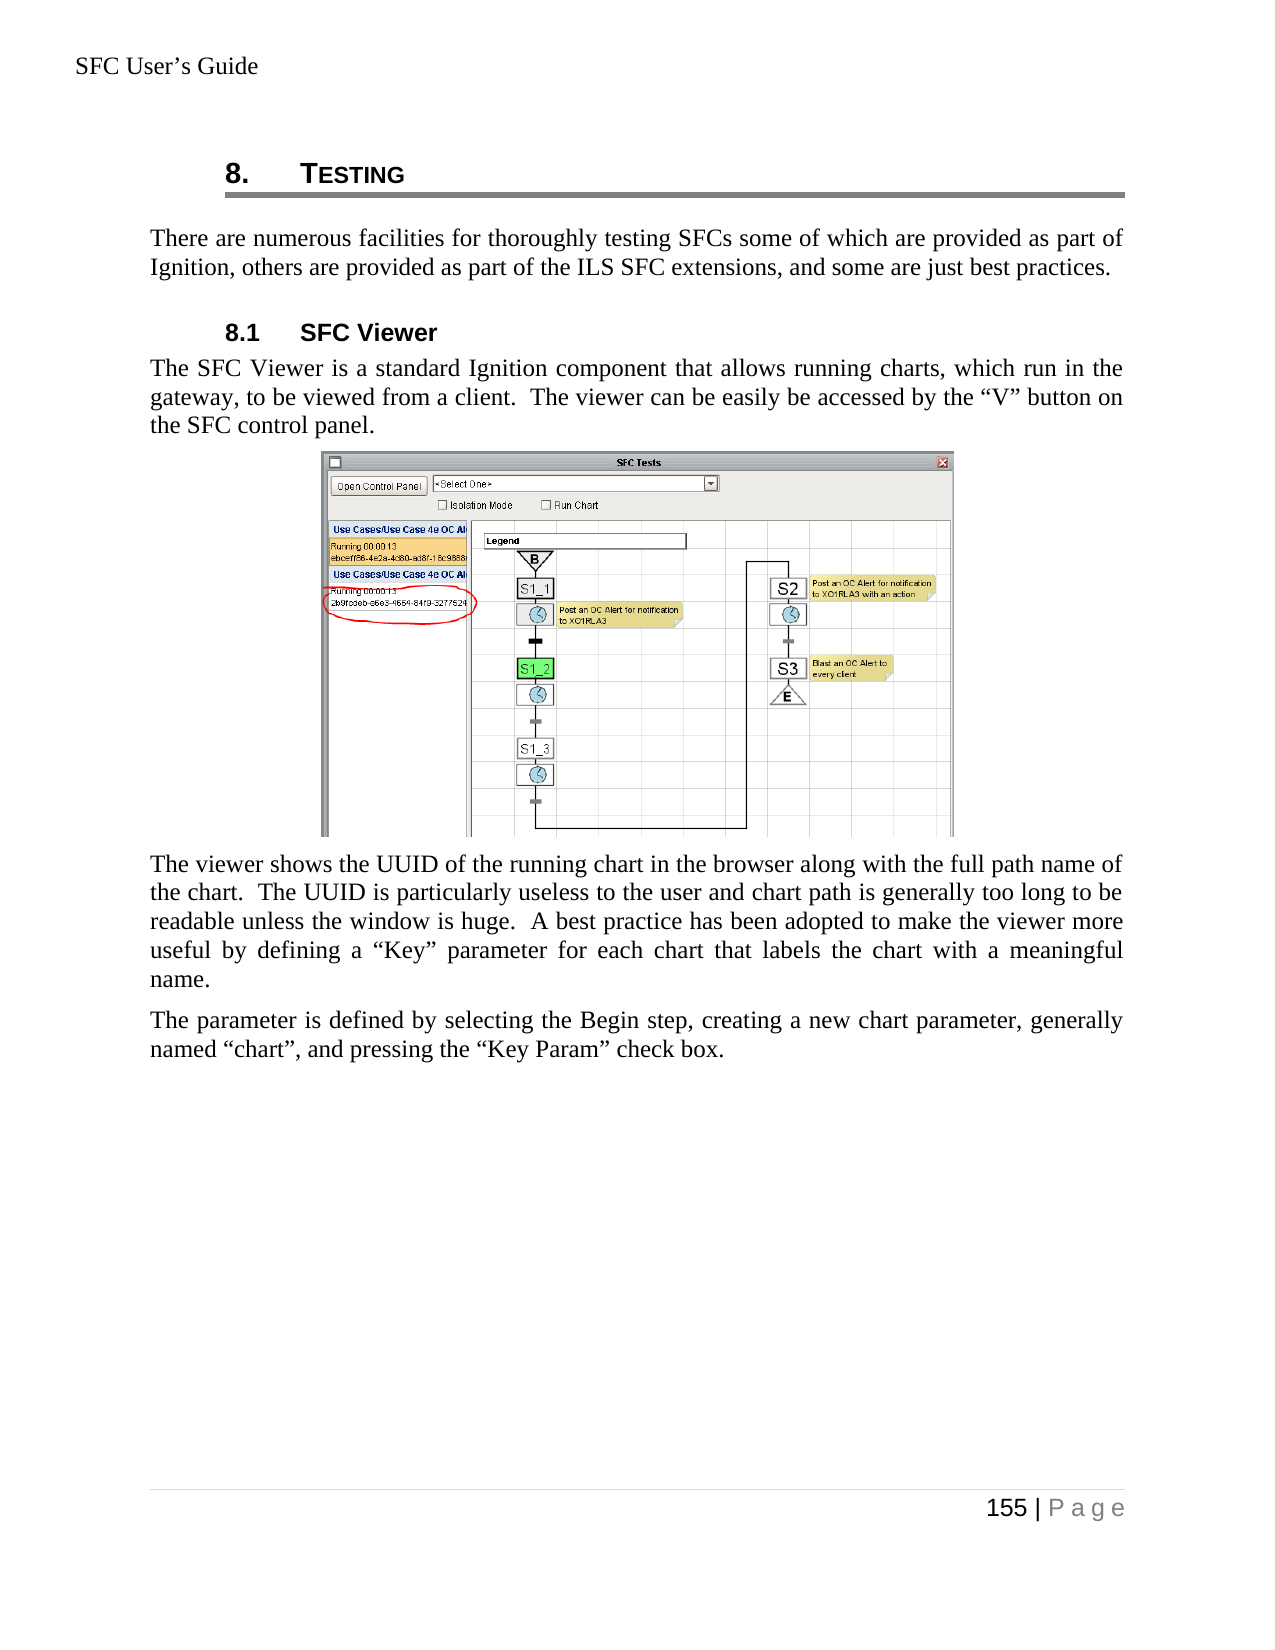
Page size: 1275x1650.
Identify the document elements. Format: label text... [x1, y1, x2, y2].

subtitle Testing [225, 156, 1125, 192]
text The SFC Viewer is a standard Ignition component that allows running charts, which run in the gateway, to be viewed from a client. The viewer can be easily be accessed by the “V” button on the SFC control panel. [150, 353, 1125, 439]
subtitle SFC Viewer [225, 318, 1125, 347]
text The viewer shows the UUID of the running chart in the browser along with the full path name of the chart. The UUID is particularly useless to the user and chart path is generally too long to be readable unless the window is huge. A best practice has been adopted to make the viewer more useful by defining a “Key” parameter for each chart that labels the chart with a meaningful name. [150, 849, 1125, 992]
picture [321, 451, 954, 837]
text There are numerous facilities for thoroughly testing SFCs some of which are provided as part of Ignition, others are provided as part of the ILS SFC extensions, and some are just best practices. [150, 223, 1125, 281]
text The parameter is defined by selecting the Begin step, creating a new chart parameter, generally named “chart”, and pressing the “Key Param” check box. [150, 1005, 1125, 1062]
